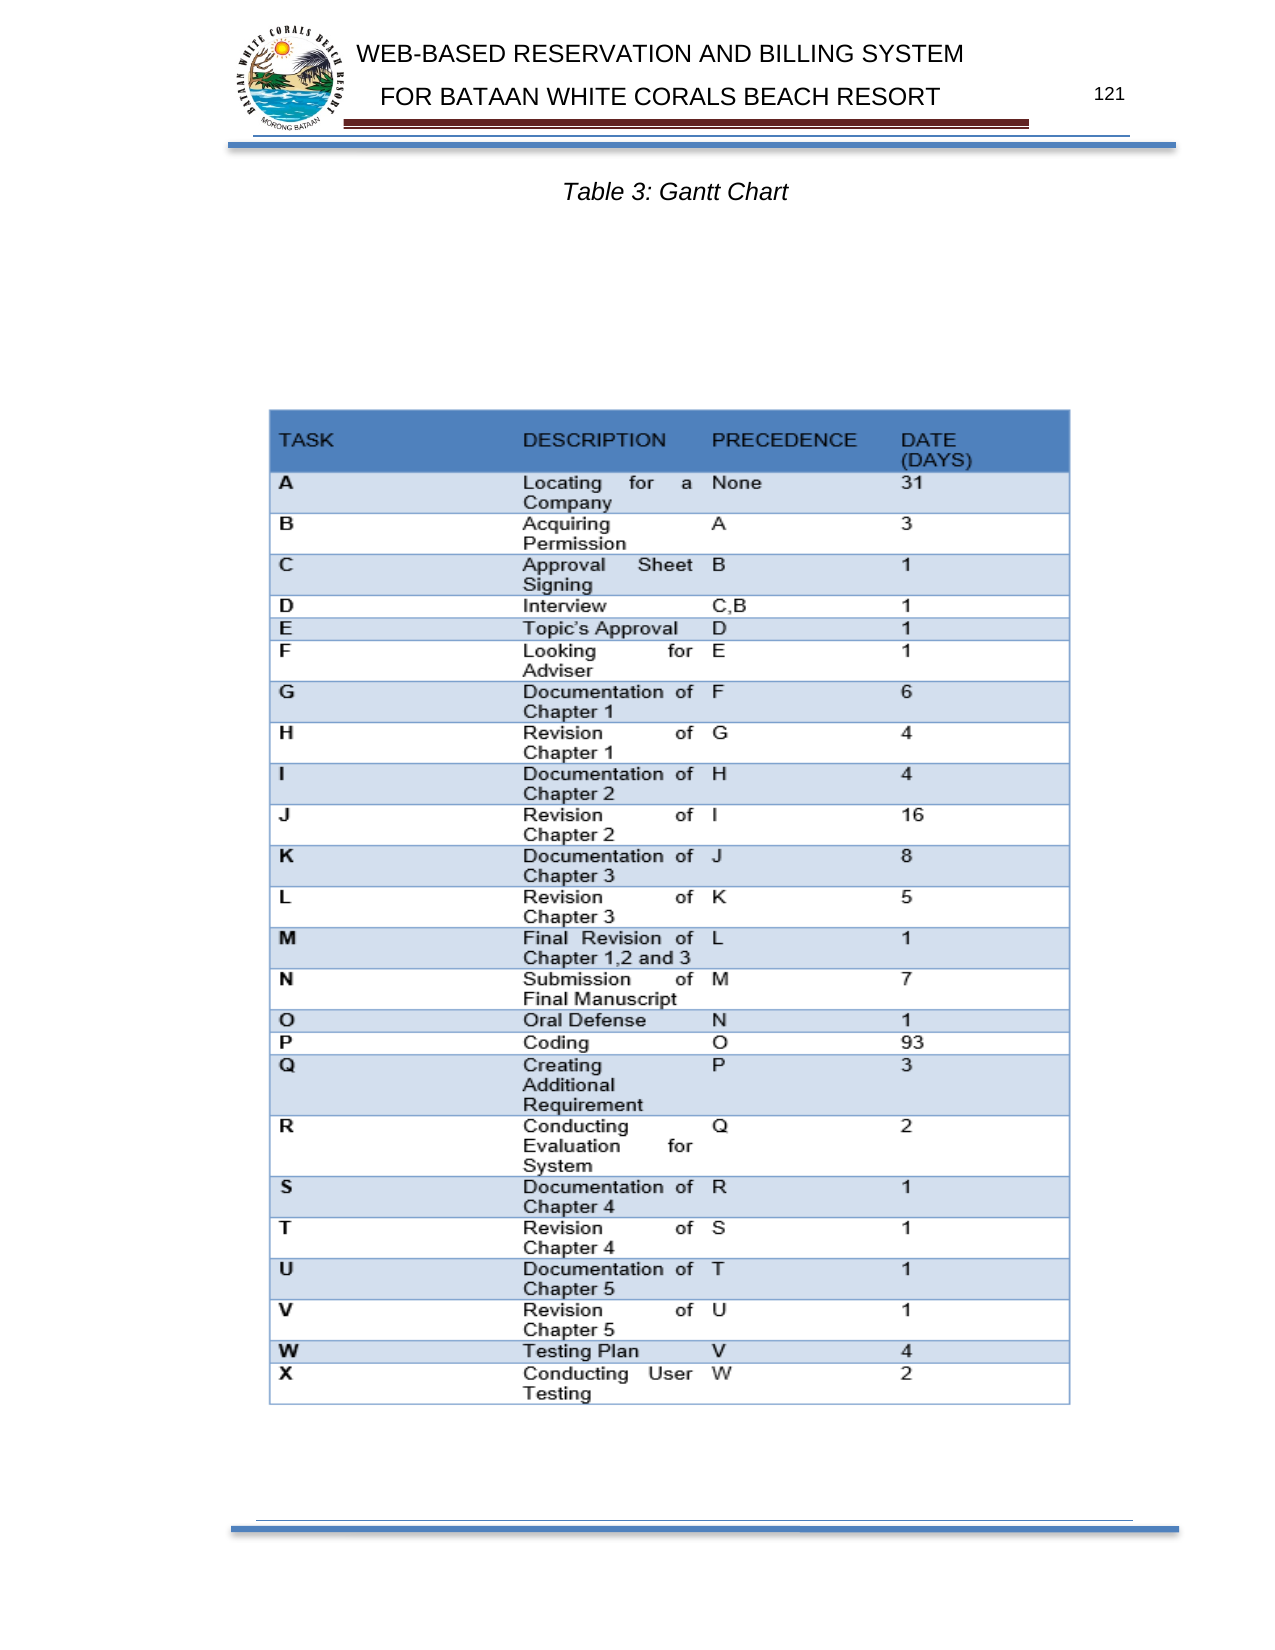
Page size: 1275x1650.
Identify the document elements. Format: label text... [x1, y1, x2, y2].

picture [258, 403, 1071, 1407]
picture [234, 20, 344, 130]
text Table 3: Gantt Chart [225, 177, 1125, 206]
